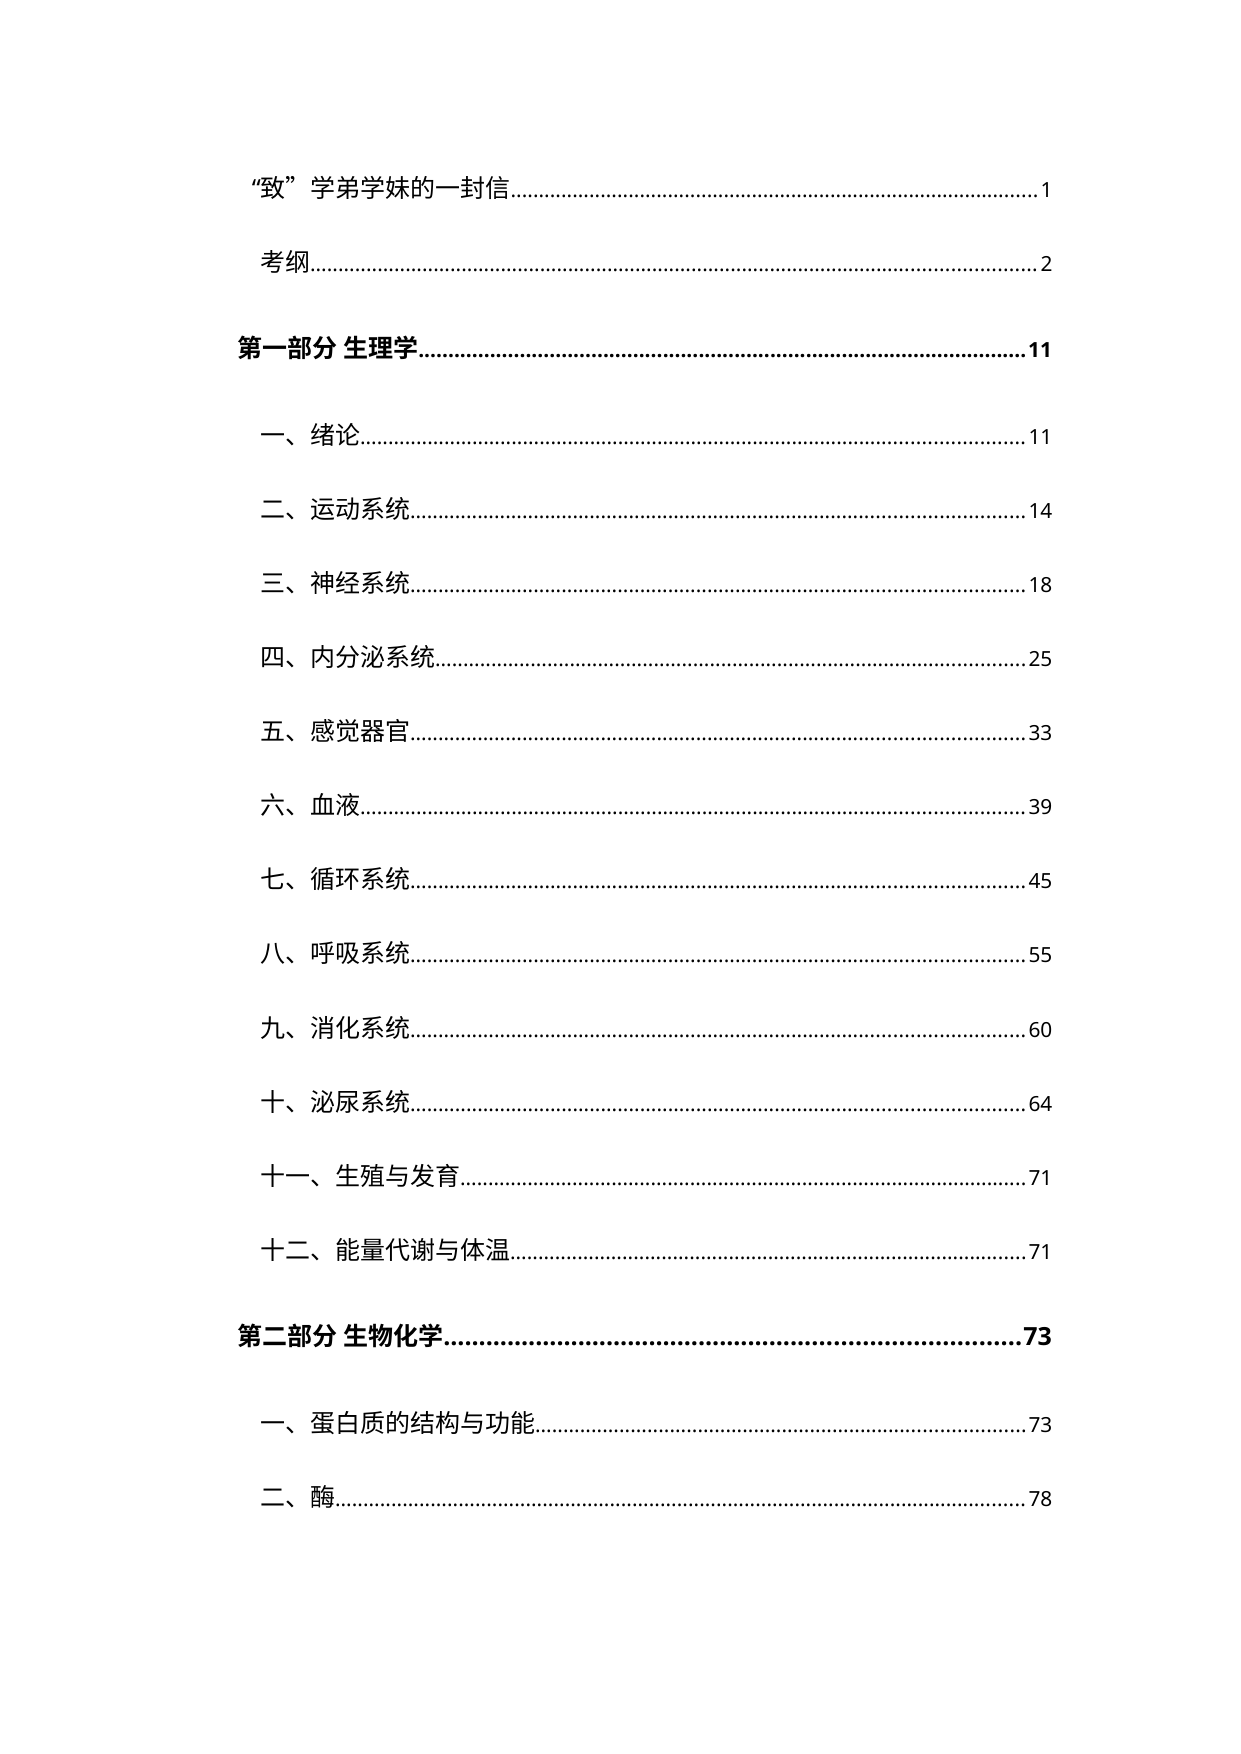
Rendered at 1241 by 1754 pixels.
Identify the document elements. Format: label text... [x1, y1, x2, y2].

text 二、运动系统 14 [209, 475, 1053, 540]
text 九、消化系统 60 [209, 994, 1053, 1059]
text 第二部分 生物化学 73 [187, 1302, 1053, 1367]
text 六、血液 39 [209, 771, 1053, 836]
text 十二、能量代谢与体温 71 [209, 1216, 1053, 1281]
text 四、内分泌系统 25 [209, 623, 1053, 688]
text 五、感觉器官 33 [209, 697, 1053, 762]
text 第一部分 生理学 11 [187, 314, 1053, 379]
text 考纲 2 [209, 228, 1053, 293]
text 二、酶 78 [209, 1463, 1053, 1528]
text 一、蛋白质的结构与功能 73 [209, 1389, 1053, 1454]
text 一、绪论 11 [209, 401, 1053, 466]
text 三、神经系统 18 [209, 549, 1053, 614]
text “致”学弟学妹的一封信 1 [209, 154, 1053, 219]
text 十一、生殖与发育 71 [209, 1142, 1053, 1207]
text 八、呼吸系统 55 [209, 919, 1053, 984]
text 七、循环系统 45 [209, 846, 1053, 911]
text 十、泌尿系统 64 [209, 1068, 1053, 1133]
